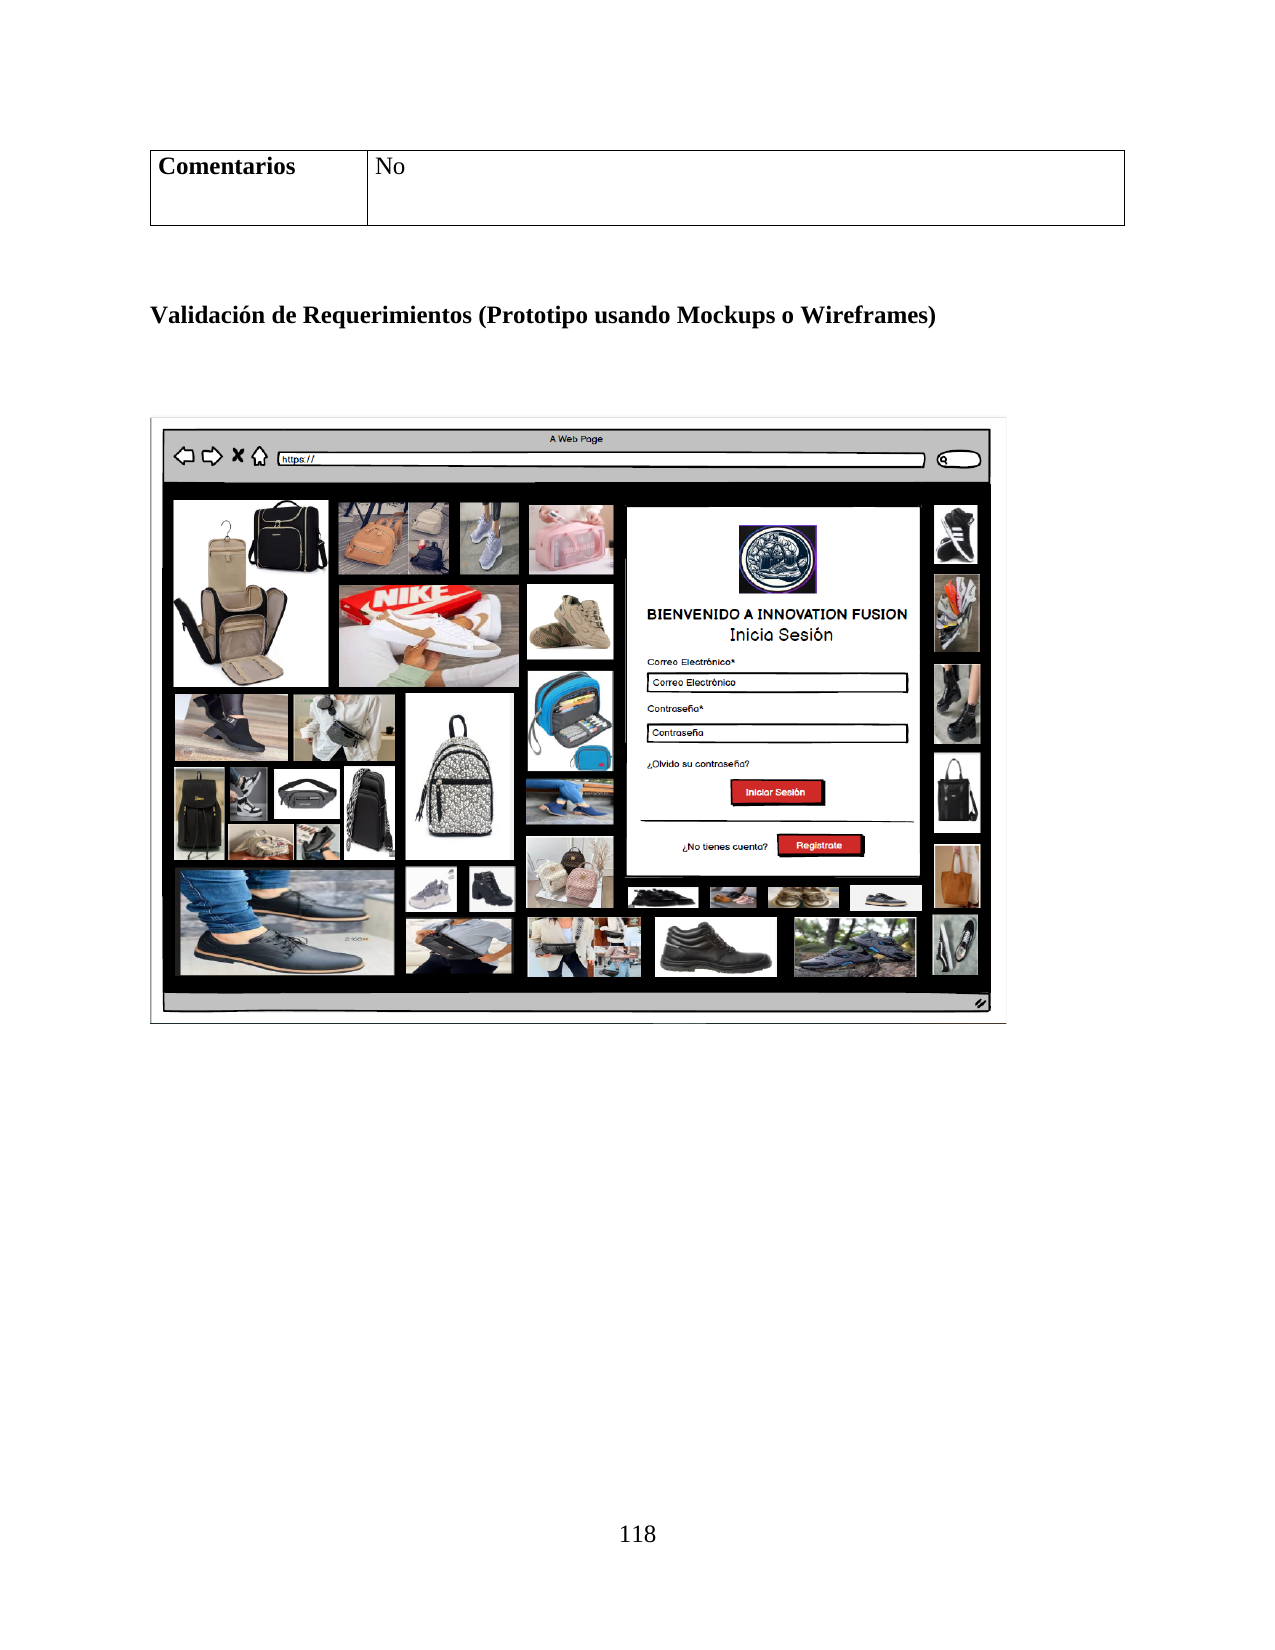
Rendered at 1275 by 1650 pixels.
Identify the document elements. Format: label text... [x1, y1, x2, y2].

picture [150, 415, 1007, 1024]
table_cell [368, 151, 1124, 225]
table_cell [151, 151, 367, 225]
